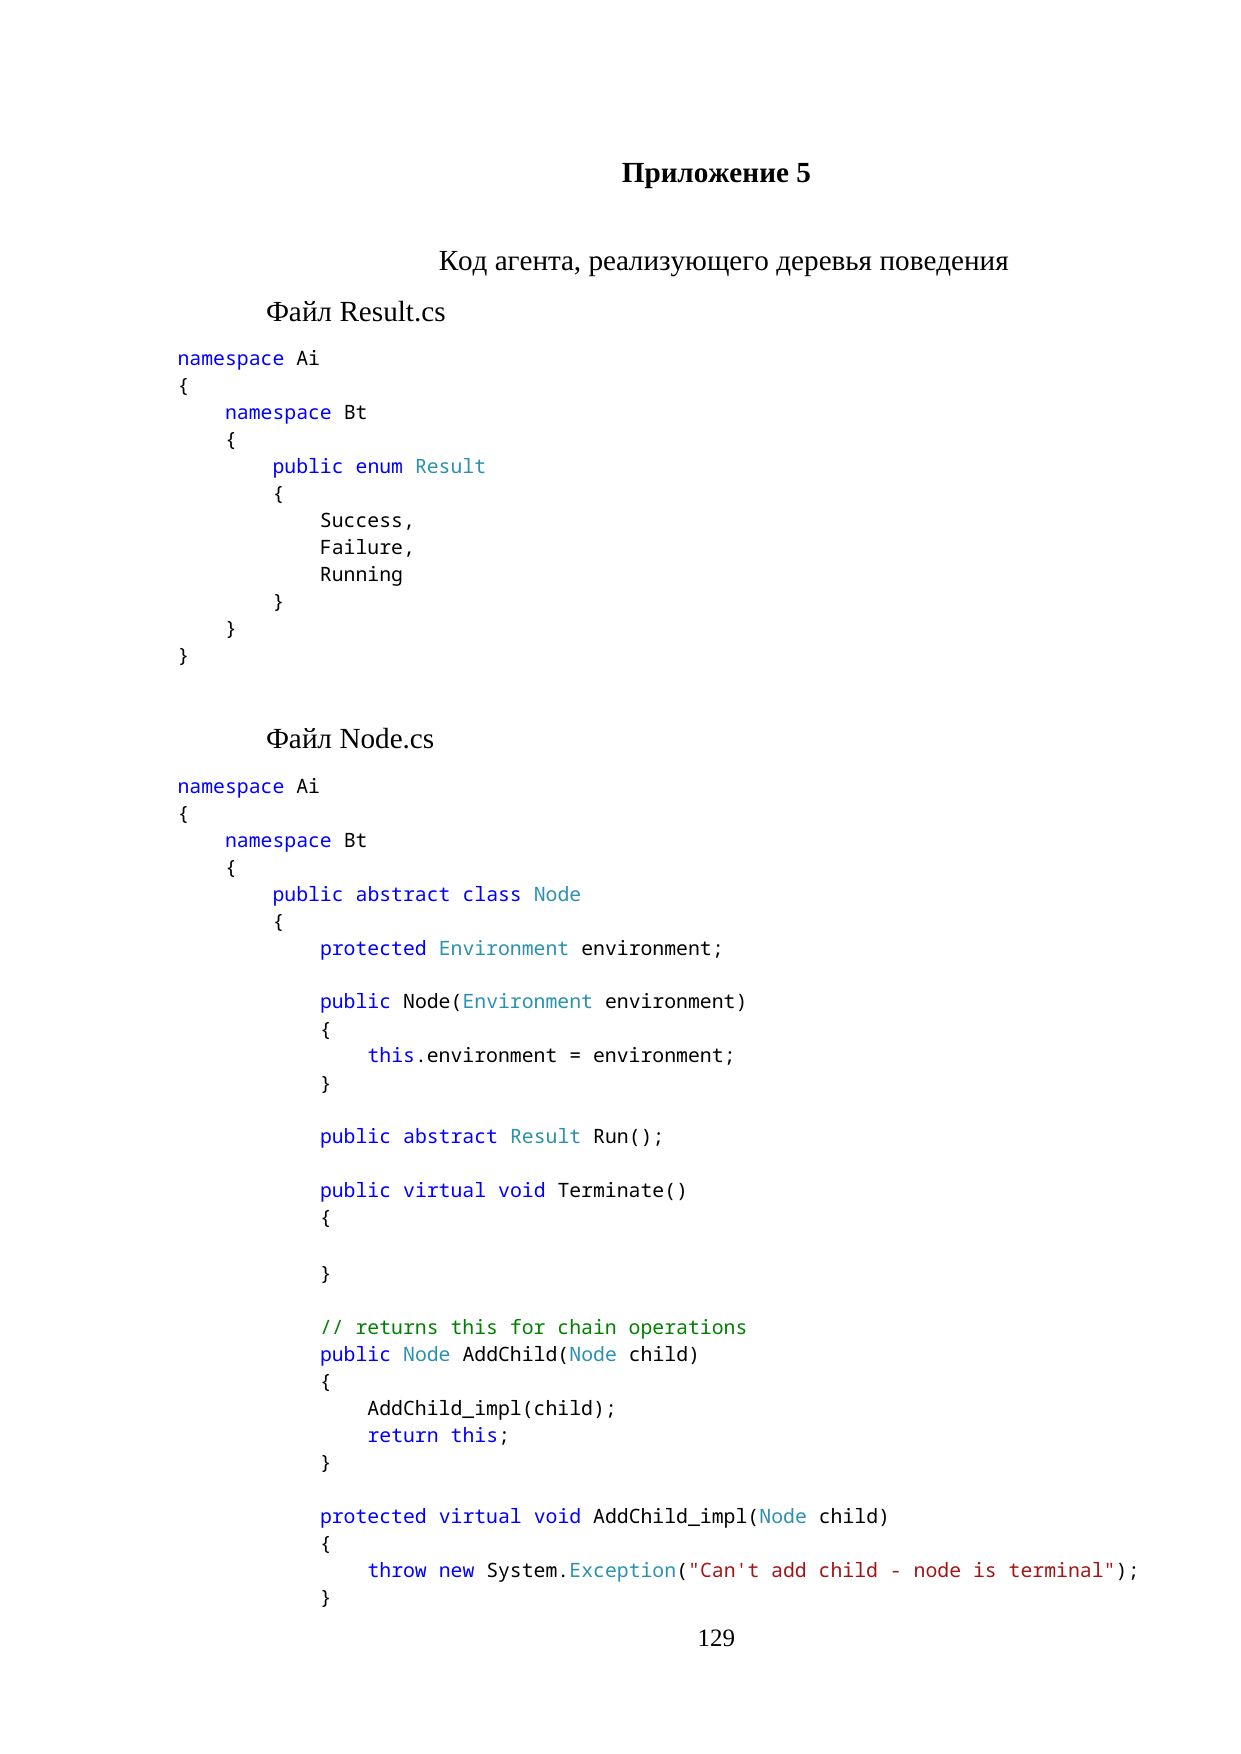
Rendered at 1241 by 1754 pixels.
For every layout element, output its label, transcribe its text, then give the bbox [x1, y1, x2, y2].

text return this; [177, 1421, 1181, 1448]
text } [177, 614, 1181, 641]
text { [177, 479, 1181, 506]
text protected Environment environment; [177, 934, 1181, 961]
text Код агента, реализующего деревья поведения [177, 243, 1181, 277]
text { [177, 425, 1181, 452]
text { [177, 1529, 1181, 1556]
text { [177, 799, 1181, 826]
text public Node(Environment environment) [177, 988, 1181, 1015]
text } [177, 1259, 1181, 1286]
text AddChild_impl(child); [177, 1394, 1181, 1421]
text { [177, 1204, 1181, 1231]
text this.environment = environment; [177, 1042, 1181, 1069]
text } [177, 1069, 1181, 1096]
text } [177, 587, 1181, 614]
text } [177, 641, 1181, 668]
text public Node AddChild(Node child) [177, 1340, 1181, 1367]
text { [177, 1015, 1181, 1042]
text protected virtual void AddChild_impl(Node child) [177, 1502, 1181, 1529]
text { [177, 371, 1181, 398]
text namespace Ai [177, 344, 1181, 371]
subtitle Приложение 5 [251, 156, 1181, 189]
text } [177, 1448, 1181, 1475]
text { [177, 853, 1181, 880]
text Failure, [177, 533, 1181, 560]
text Файл Result.cs [177, 294, 1181, 327]
text } [177, 1583, 1181, 1610]
text public abstract Result Run(); [177, 1123, 1181, 1150]
text namespace Ai [177, 772, 1181, 799]
text public abstract class Node [177, 880, 1181, 907]
text namespace Bt [177, 826, 1181, 853]
text public enum Result [177, 452, 1181, 479]
text namespace Bt [177, 398, 1181, 425]
text { [177, 907, 1181, 934]
text throw new System.Exception("Can't add child - node is terminal"); [177, 1556, 1181, 1583]
text // returns this for chain operations [177, 1313, 1181, 1340]
text { [177, 1367, 1181, 1394]
text public virtual void Terminate() [177, 1177, 1181, 1204]
text Success, [177, 506, 1181, 533]
text Файл Node.cs [177, 722, 1181, 755]
text Running [177, 560, 1181, 587]
